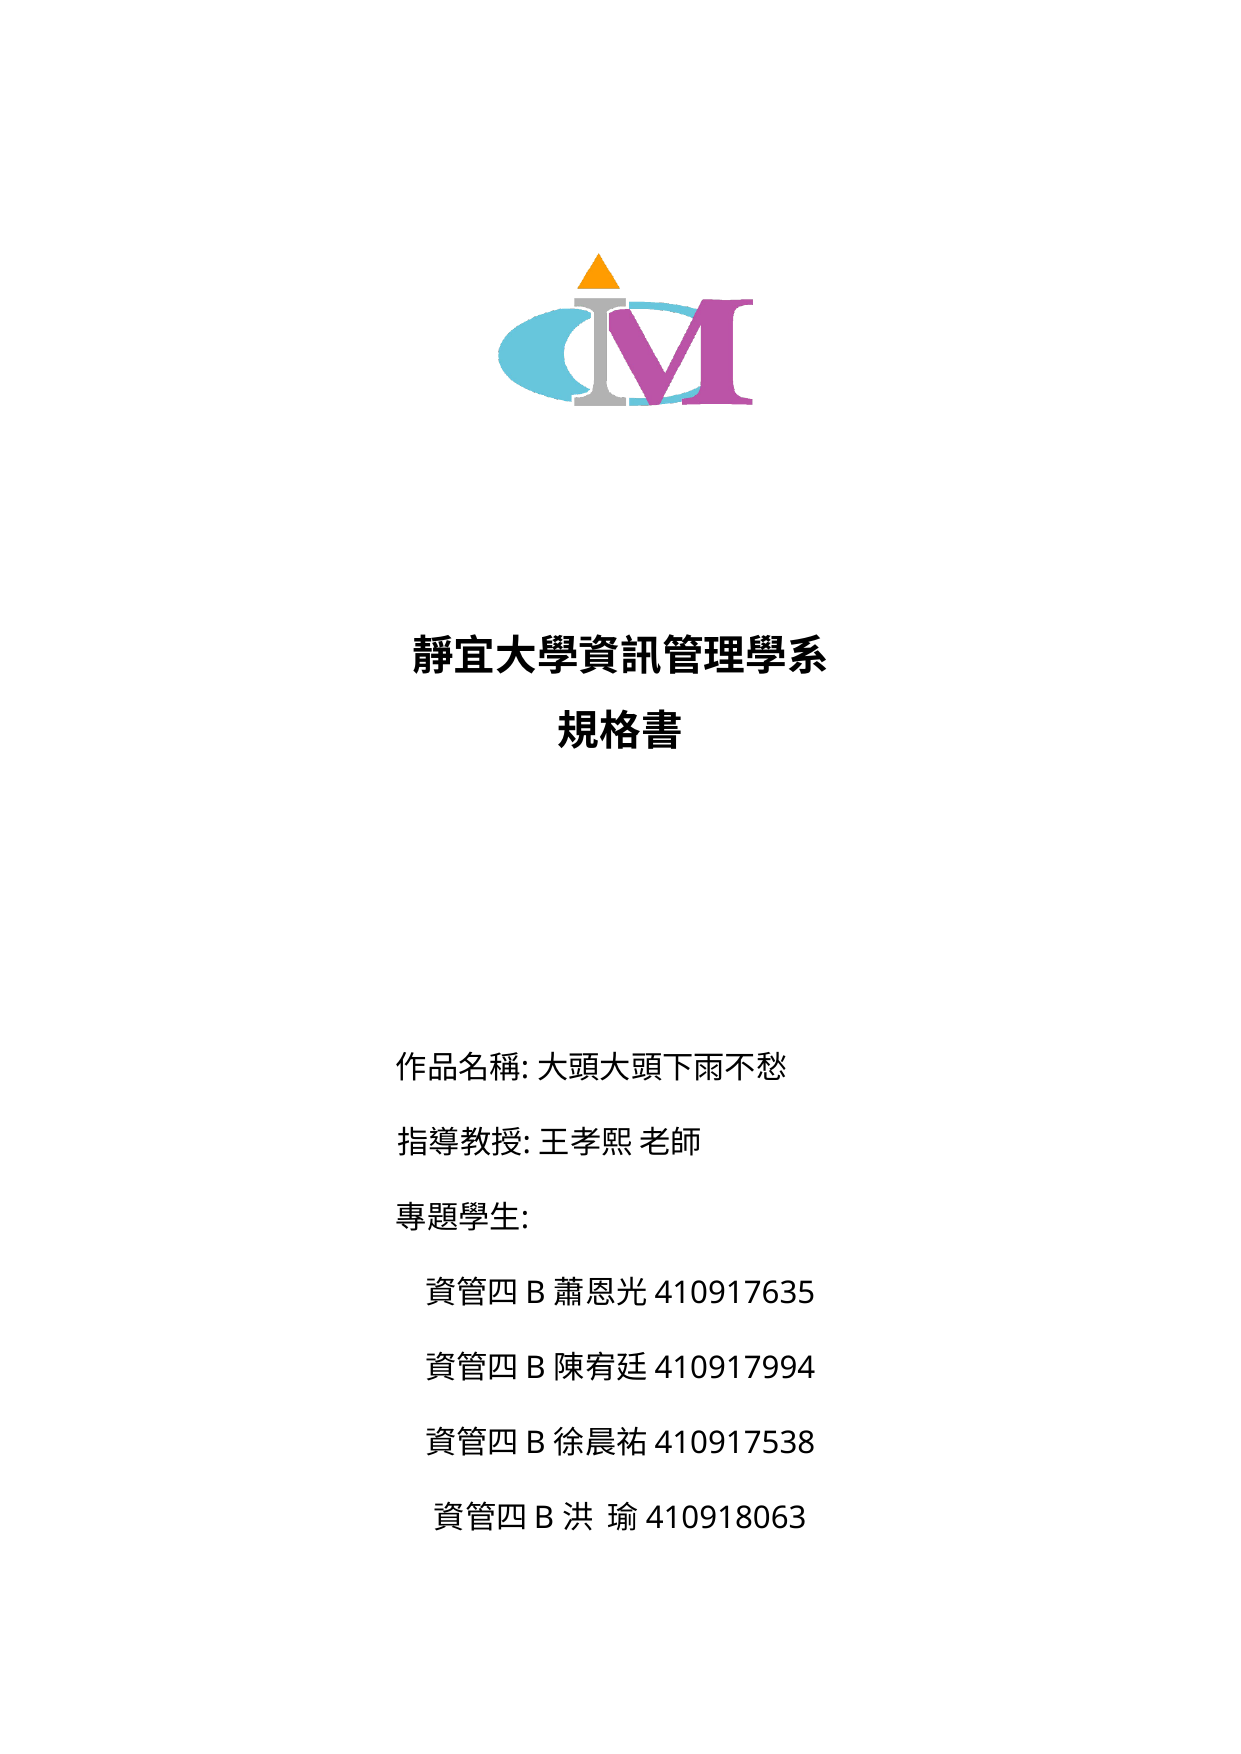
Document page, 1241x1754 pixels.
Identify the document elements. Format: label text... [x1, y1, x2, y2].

text 資管四B 徐晨祐 410917538 [187, 1402, 1053, 1477]
text 資管四B 洪 瑜 410918063 [187, 1477, 1053, 1552]
text 作品名稱: 大頭大頭下雨不愁 [187, 1027, 1053, 1102]
text 指導教授: 王孝熙 老師 [187, 1102, 1053, 1177]
text 專題學生: [187, 1177, 1053, 1252]
text 資管四B 陳宥廷 410917994 [187, 1327, 1053, 1402]
text 靜宜大學資訊管理學系 [187, 614, 1053, 689]
text 資管四B 蕭恩光 410917635 [187, 1252, 1053, 1327]
text 規格書 [187, 689, 1053, 764]
picture [452, 239, 788, 424]
